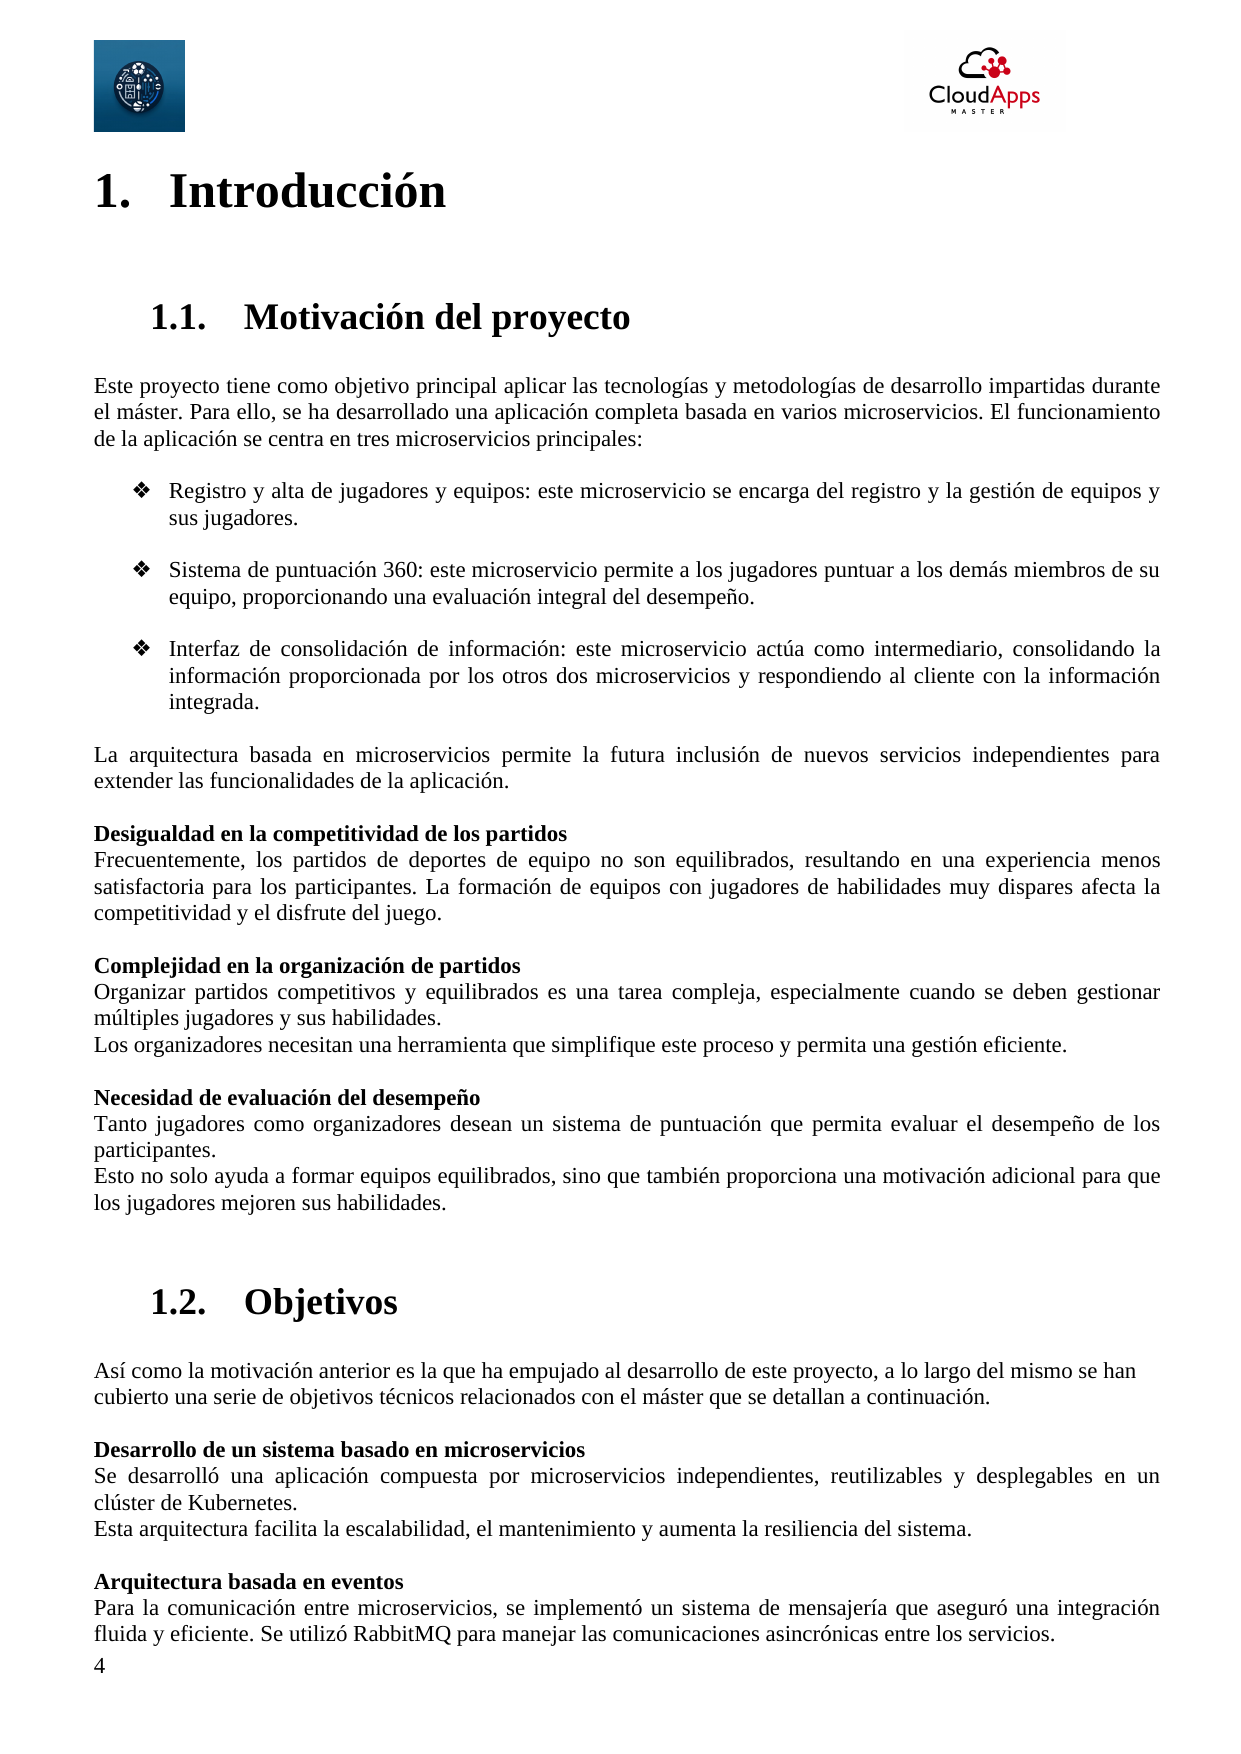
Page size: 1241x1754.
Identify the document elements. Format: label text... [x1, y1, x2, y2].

text Los organizadores necesitan una herramienta que simplifique este proceso y permita una gestión eficiente. [94, 1031, 1162, 1057]
text Tanto jugadores como organizadores desean un sistema de puntuación que permita evaluar el desempeño de los participantes. [94, 1110, 1162, 1163]
text Complejidad en la organización de partidos [94, 952, 1162, 978]
picture [93, 40, 185, 132]
subtitle Motivación del proyecto [206, 294, 1162, 337]
text Para la comunicación entre microservicios, se implementó un sistema de mensajería que aseguró una integración fluida y eficiente. Se utilizó RabbitMQ para manejar las comunicaciones asincrónicas entre los servicios. [94, 1594, 1162, 1647]
text Necesidad de evaluación del desempeño [94, 1083, 1162, 1110]
text La arquitectura basada en microservicios permite la futura inclusión de nuevos servicios independientes para extender las funcionalidades de la aplicación. [94, 741, 1162, 794]
subtitle Introducción [131, 160, 1162, 218]
text Organizar partidos competitivos y equilibrados es una tarea compleja, especialmente cuando se deben gestionar múltiples jugadores y sus habilidades. [94, 978, 1162, 1031]
list Interfaz de consolidación de información: este microservicio actúa como intermediario, consolidando la información proporcionada por los otros dos microservicios y respondiendo al cliente con la información integrada. [131, 636, 1162, 714]
picture [903, 30, 1066, 132]
text Se desarrolló una aplicación compuesta por microservicios independientes, reutilizables y desplegables en un clúster de Kubernetes. [94, 1462, 1162, 1515]
text Esta arquitectura facilita la escalabilidad, el mantenimiento y aumenta la resiliencia del sistema. [94, 1515, 1162, 1541]
list Registro y alta de jugadores y equipos: este microservicio se encarga del registro y la gestión de equipos y sus jugadores. [131, 477, 1162, 530]
text Desarrollo de un sistema basado en microservicios [94, 1436, 1162, 1462]
text Este proyecto tiene como objetivo principal aplicar las tecnologías y metodologías de desarrollo impartidas durante el máster. Para ello, se ha desarrollado una aplicación completa basada en varios microservicios. El funcionamiento de la aplicación se centra en tres microservicios principales: [94, 372, 1162, 451]
text Así como la motivación anterior es la que ha empujado al desarrollo de este proyecto, a lo largo del mismo se han cubierto una serie de objetivos técnicos relacionados con el máster que se detallan a continuación. [94, 1357, 1162, 1410]
text Frecuentemente, los partidos de deportes de equipo no son equilibrados, resultando en una experiencia menos satisfactoria para los participantes. La formación de equipos con jugadores de habilidades muy dispares afecta la competitividad y el disfrute del juego. [94, 846, 1162, 925]
text Desigualdad en la competitividad de los partidos [94, 820, 1162, 846]
text Esto no solo ayuda a formar equipos equilibrados, sino que también proporciona una motivación adicional para que los jugadores mejoren sus habilidades. [94, 1163, 1162, 1215]
text Arquitectura basada en eventos [94, 1568, 1162, 1594]
list Sistema de puntuación 360: este microservicio permite a los jugadores puntuar a los demás miembros de su equipo, proporcionando una evaluación integral del desempeño. [131, 556, 1162, 609]
subtitle Objetivos [206, 1279, 1162, 1322]
